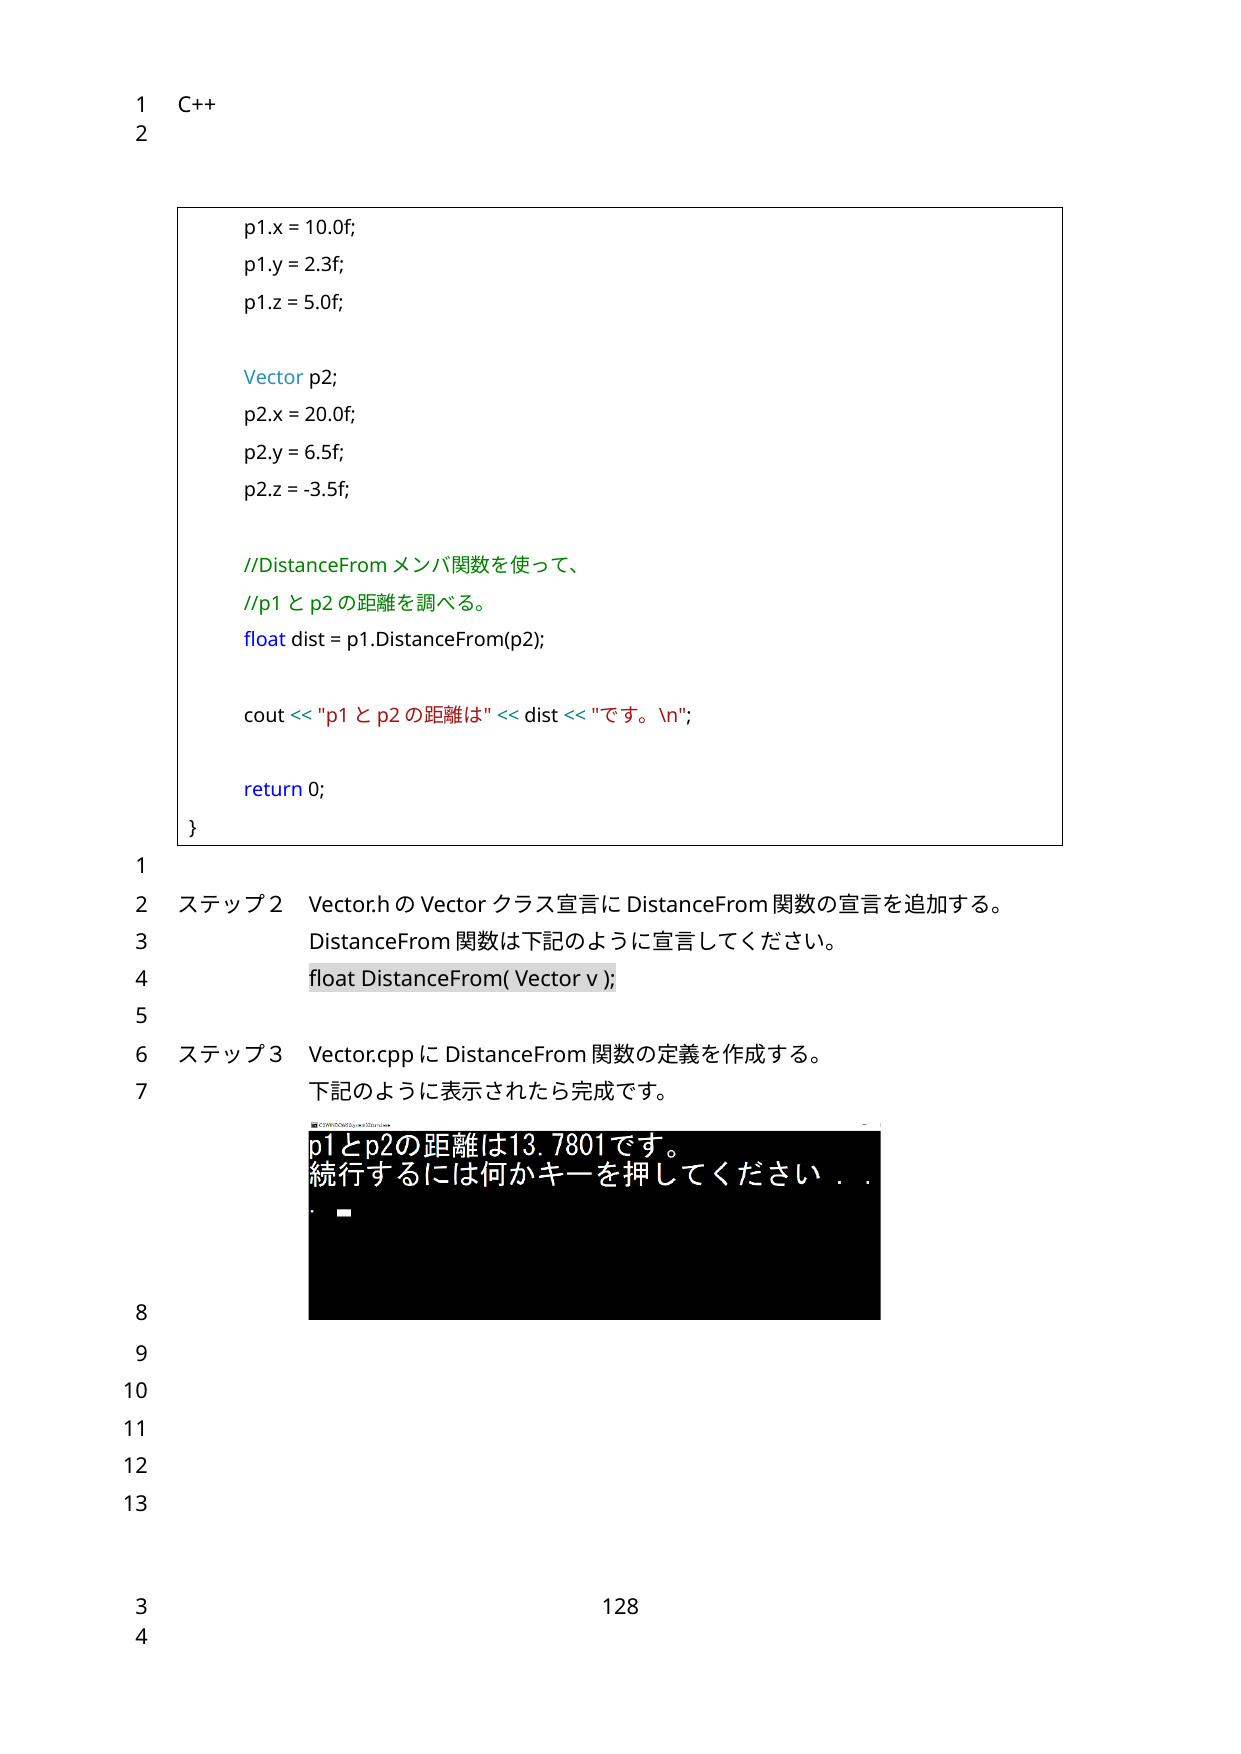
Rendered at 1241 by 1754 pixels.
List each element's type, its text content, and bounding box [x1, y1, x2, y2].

text float DistanceFrom( Vector v ); [177, 959, 1063, 996]
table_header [178, 208, 1062, 845]
picture [308, 1122, 881, 1320]
text 下記のように表示されたら完成です。 [177, 1071, 1063, 1109]
text ステップ３ Vector.cppにDistanceFrom関数の定義を作成する。 [177, 1034, 1063, 1071]
text ステップ２ Vector.hのVectorクラス宣言にDistanceFrom関数の宣言を追加する。 [177, 884, 1063, 921]
text DistanceFrom関数は下記のように宣言してください。 [177, 921, 1063, 959]
